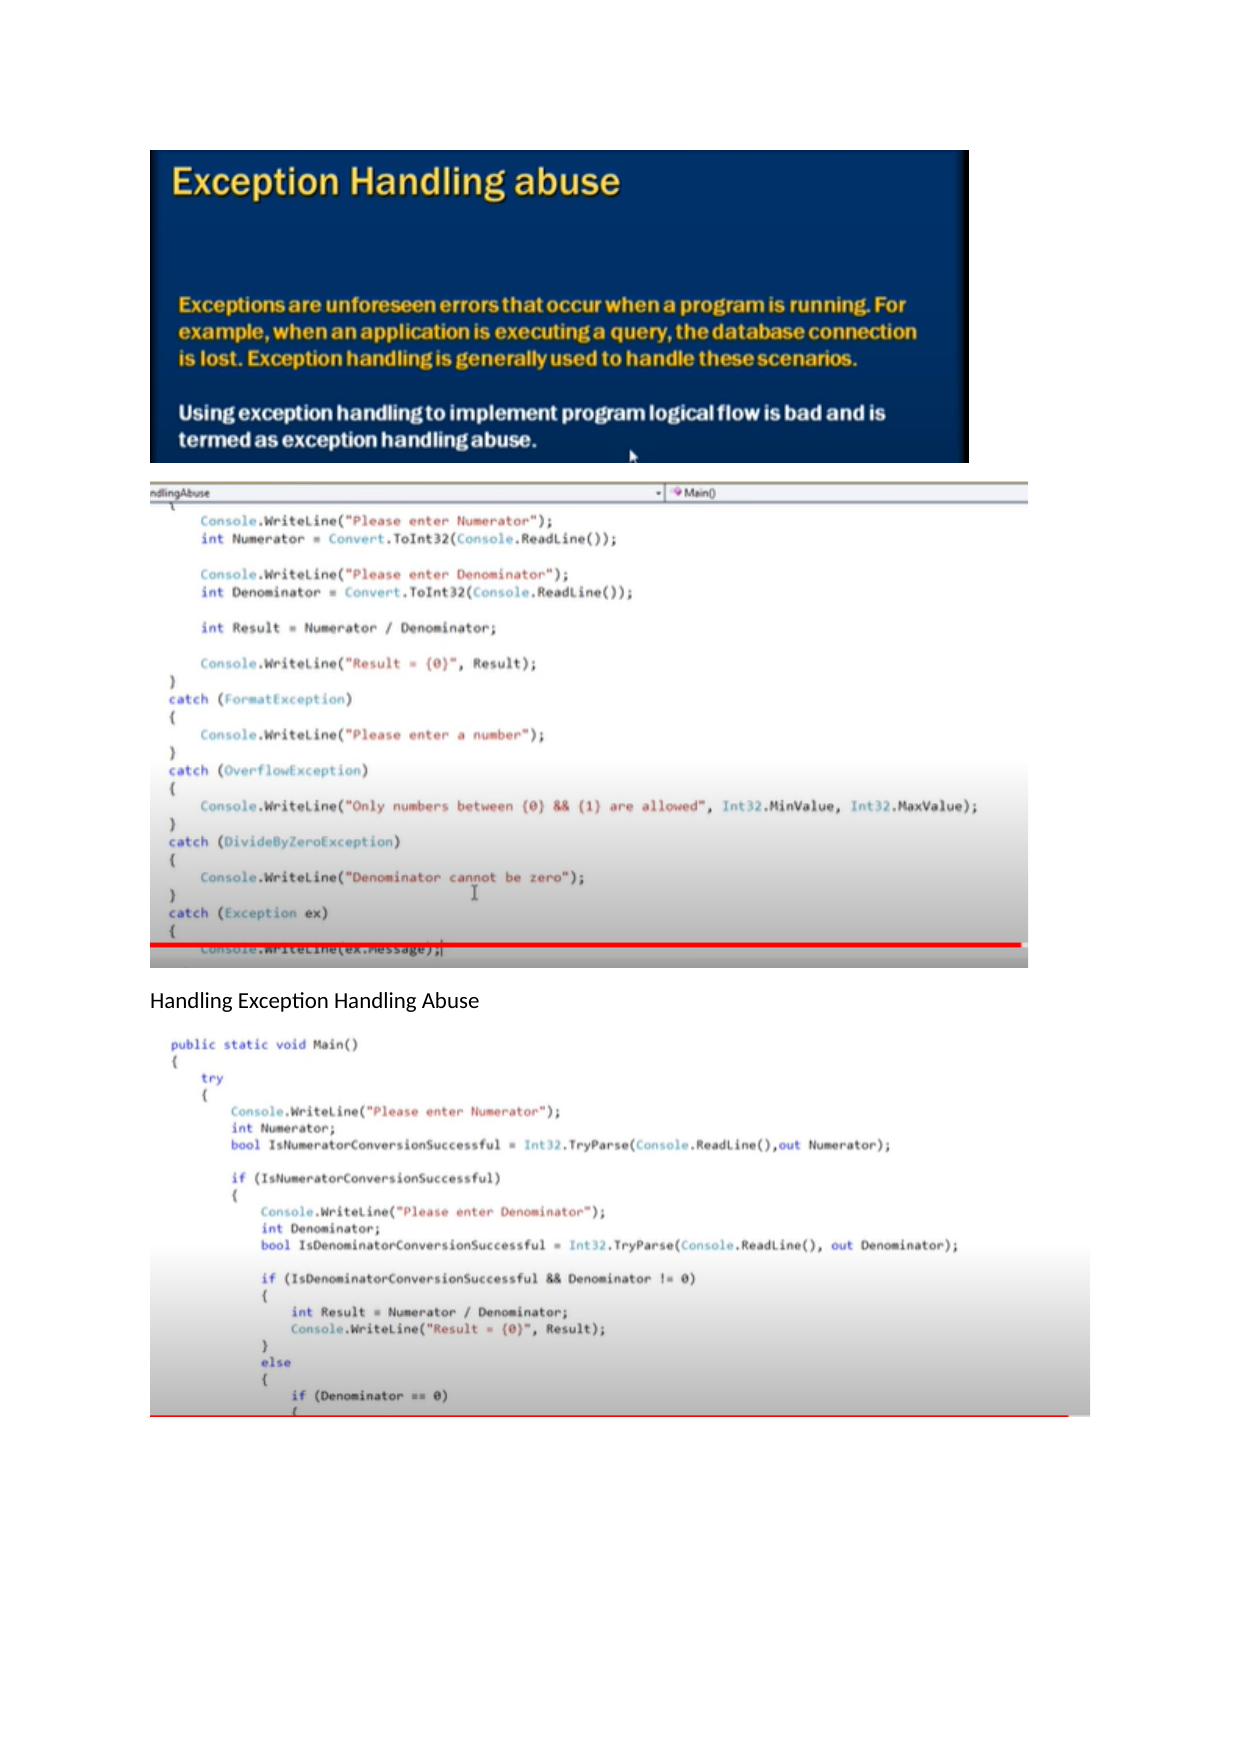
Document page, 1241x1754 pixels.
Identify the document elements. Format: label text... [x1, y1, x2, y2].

picture [150, 1033, 1091, 1417]
picture [150, 150, 969, 463]
text Handling Exception Handling Abuse [150, 986, 1090, 1014]
picture [150, 481, 1029, 968]
